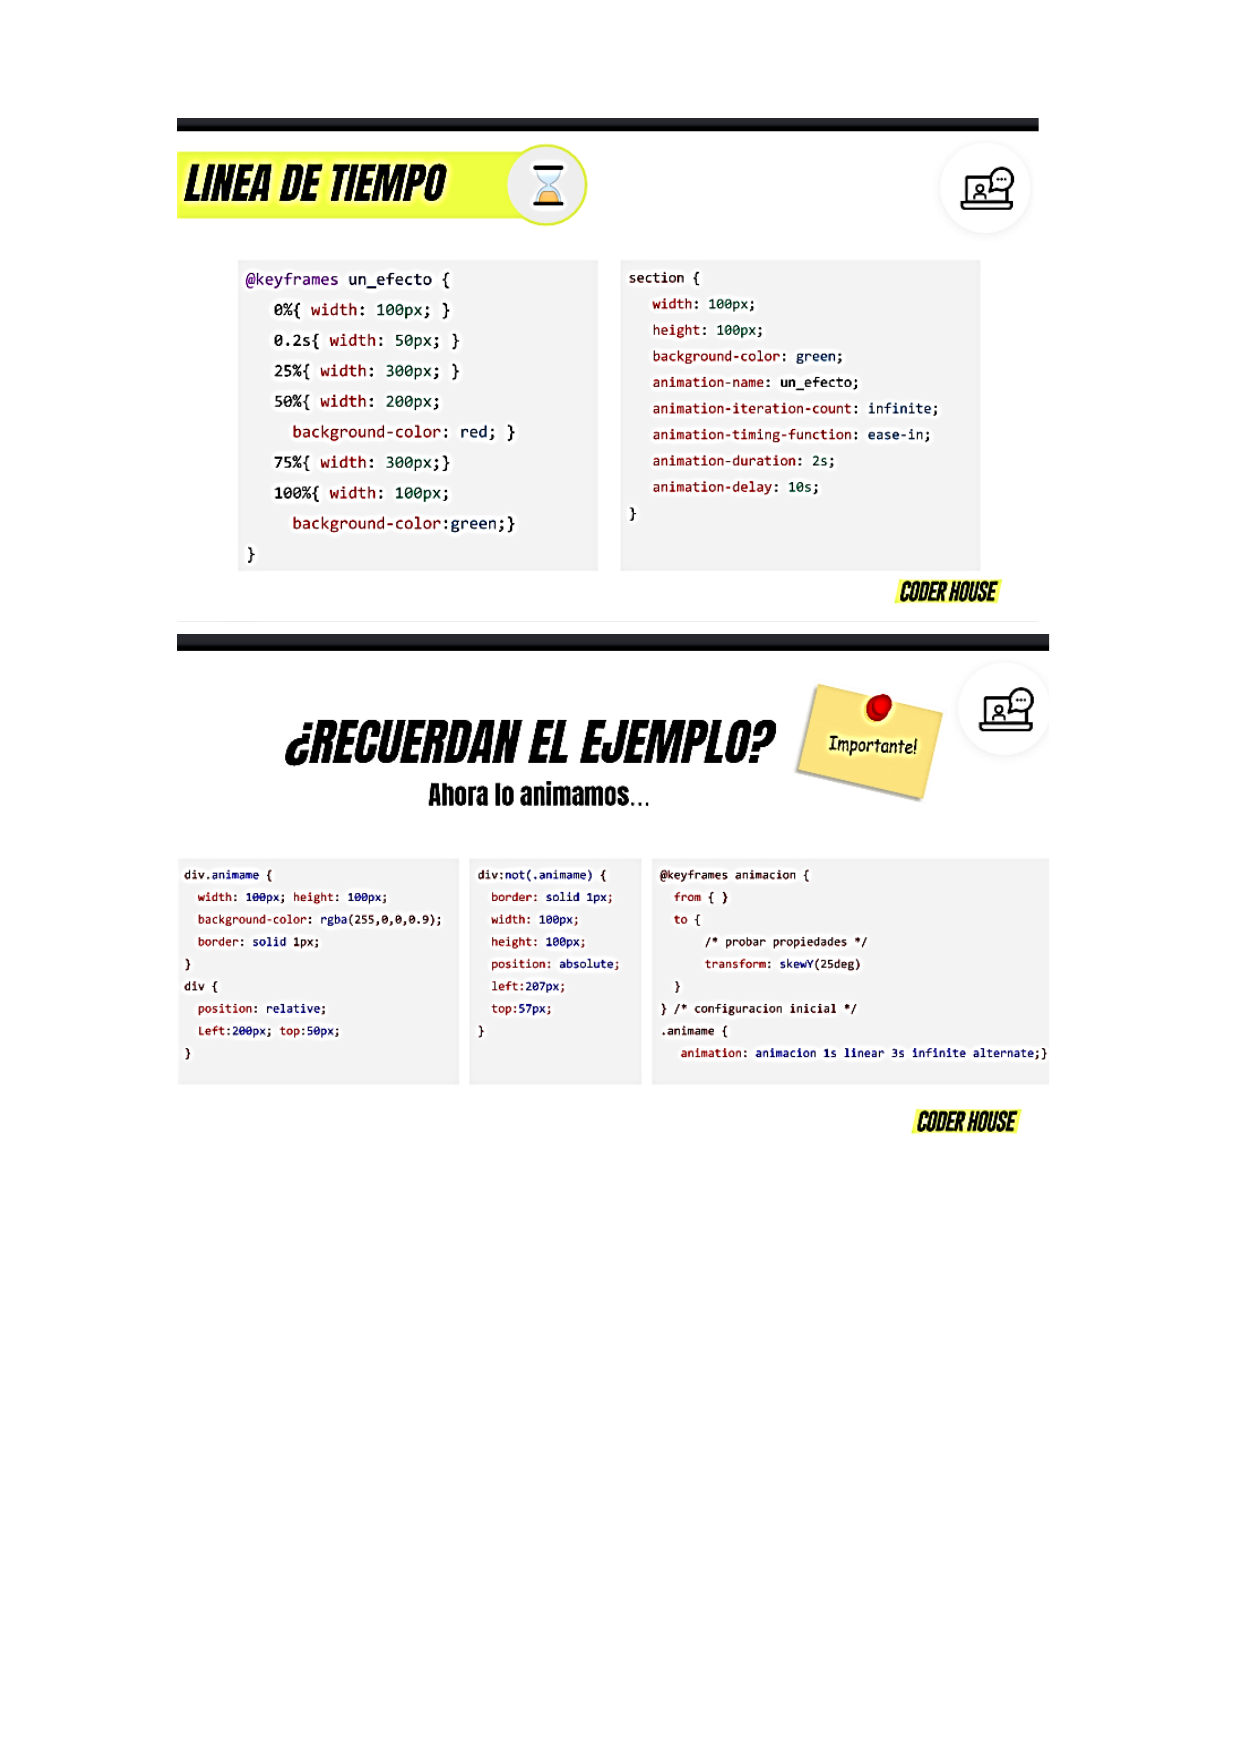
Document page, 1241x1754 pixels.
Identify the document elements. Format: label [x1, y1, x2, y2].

picture [177, 634, 1050, 1144]
picture [177, 118, 1039, 622]
